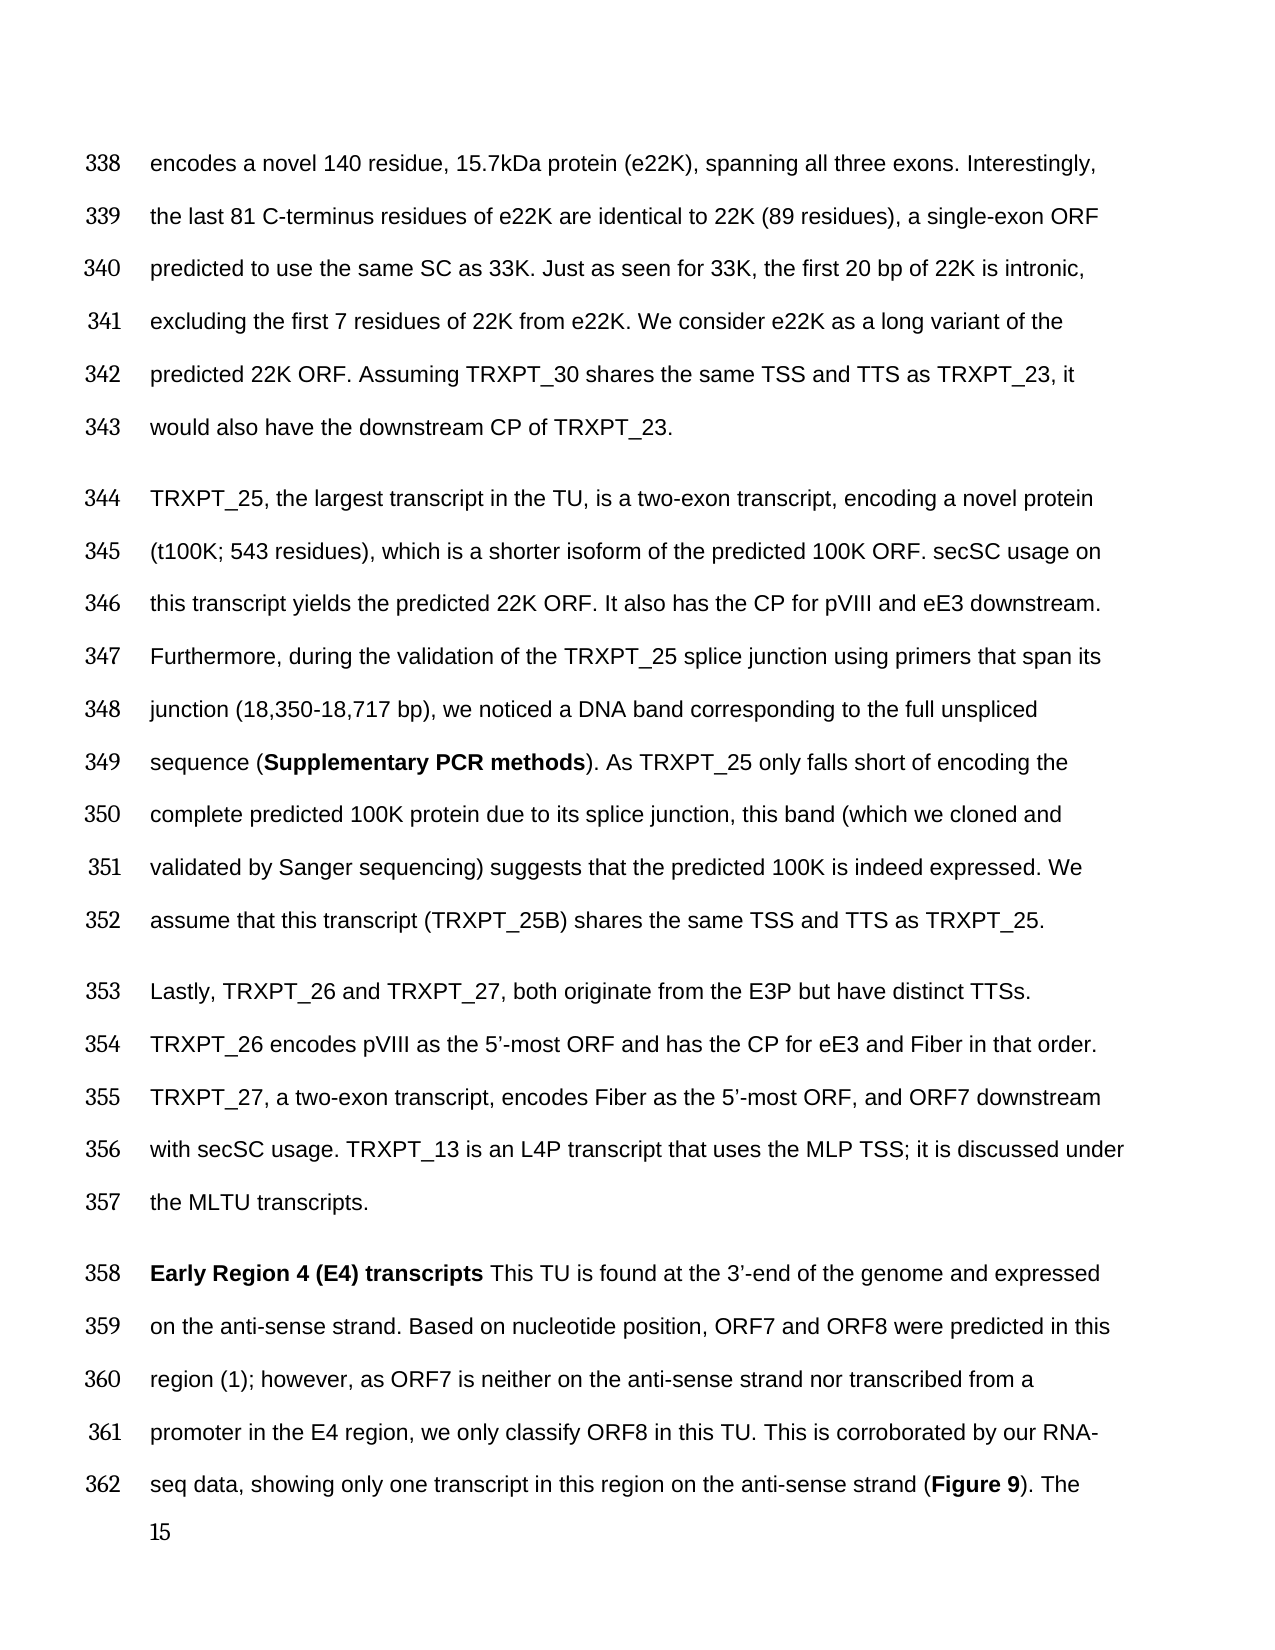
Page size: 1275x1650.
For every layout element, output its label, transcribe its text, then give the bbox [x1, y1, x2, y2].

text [150, 150, 1125, 440]
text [150, 1260, 1125, 1498]
text TRXPT_25, the largest transcript in the TU, is a two-exon transcript, encoding a novel protein (t100K; 543 residues), which is a shorter isoform of the predicted 100K ORF. secSC usage on this transcript yields the predicted 22K ORF. It also has the CP for pVIII and eE3 downstream. Furthermore, during the validation of the TRXPT_25 splice junction using primers that span its junction (18,350-18,717 bp), we noticed a DNA band corresponding to the full unspliced sequence (Supplementary PCR methods). As TRXPT_25 only falls short of encoding the complete predicted 100K protein due to its splice junction, this band (which we cloned and validated by Sanger sequencing) suggests that the predicted 100K is indeed expressed. We assume that this transcript (TRXPT_25B) shares the same TSS and TTS as TRXPT_25. [150, 485, 1125, 933]
text Lastly, TRXPT_26 and TRXPT_27, both originate from the E3P but have distinct TTSs. TRXPT_26 encodes pVIII as the 5’-most ORF and has the CP for eE3 and Fiber in that order. TRXPT_27, a two-exon transcript, encodes Fiber as the 5’-most ORF, and ORF7 downstream with secSC usage. TRXPT_13 is an L4P transcript that uses the MLP TSS; it is discussed under the MLTU transcripts. [150, 978, 1125, 1215]
